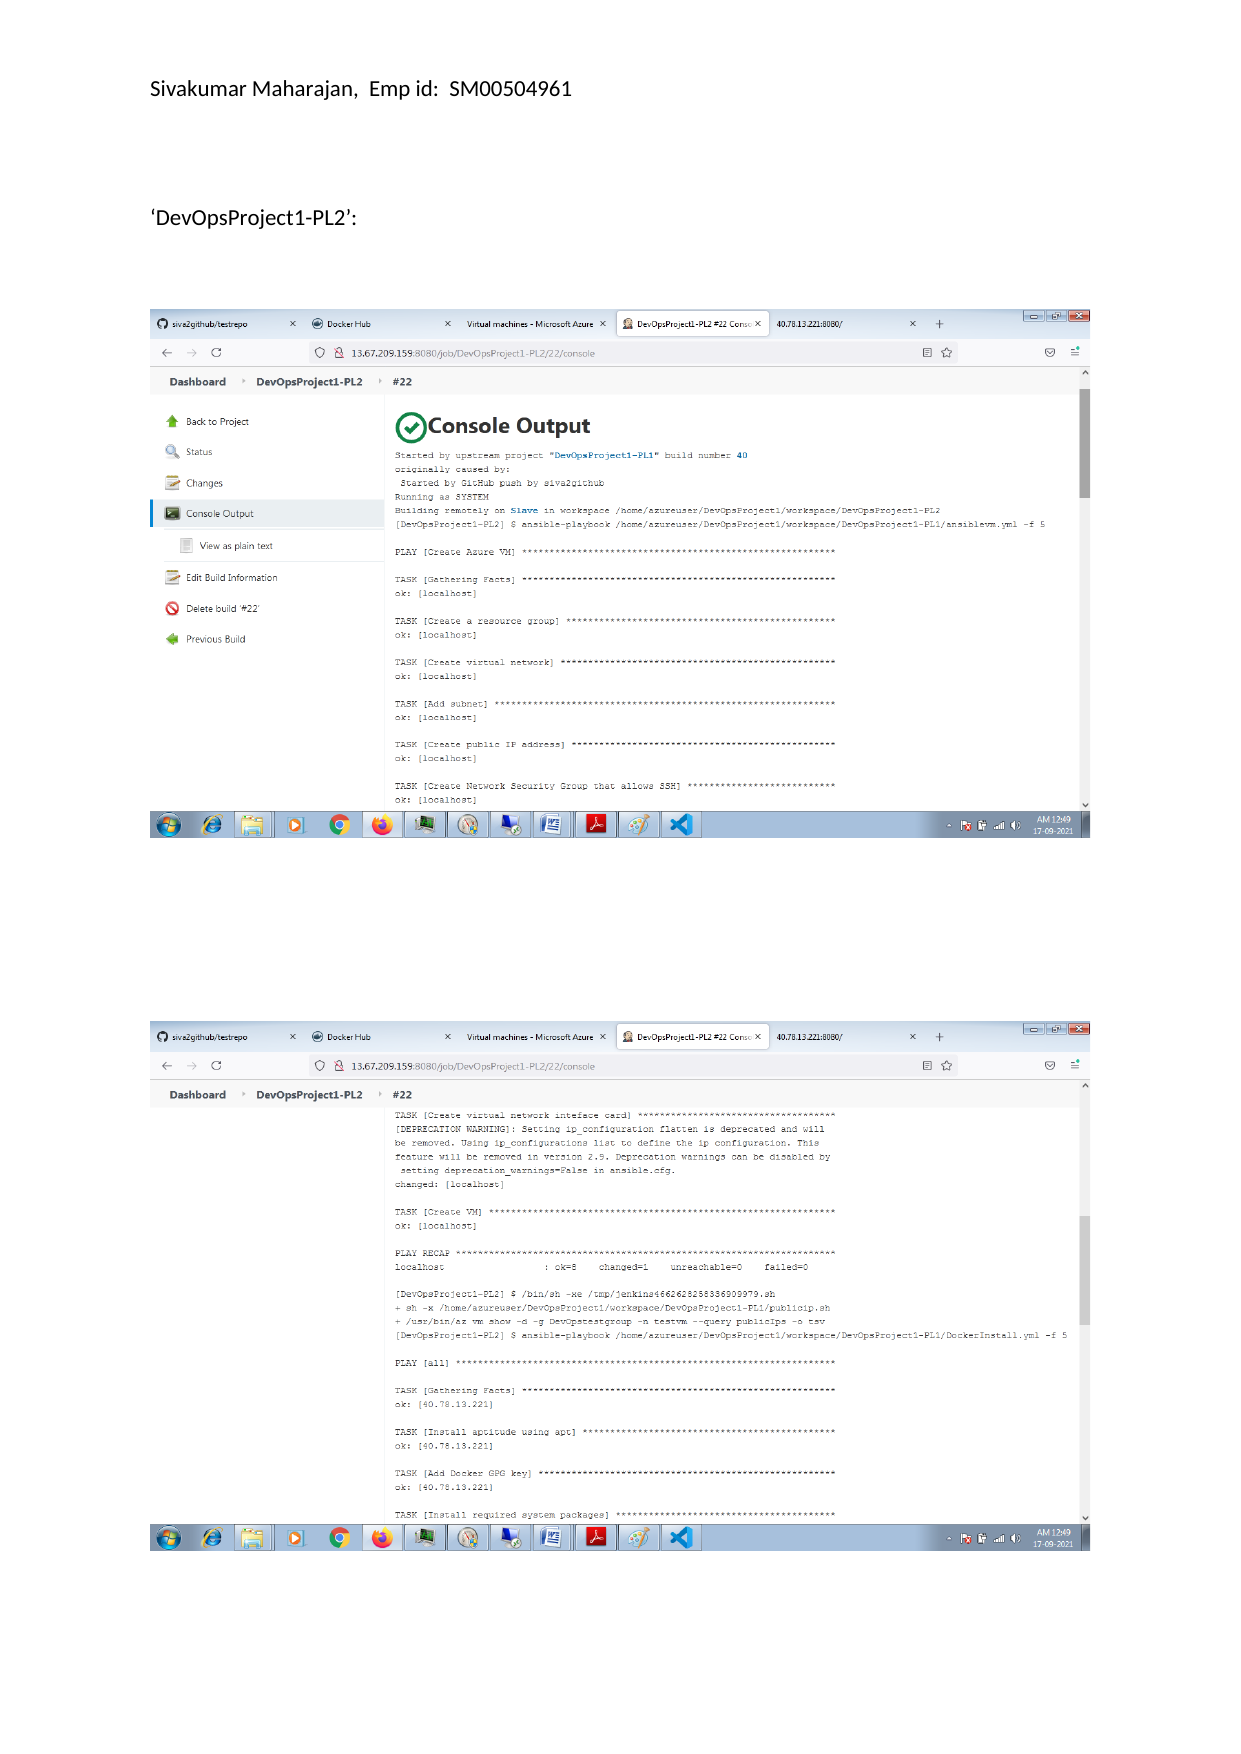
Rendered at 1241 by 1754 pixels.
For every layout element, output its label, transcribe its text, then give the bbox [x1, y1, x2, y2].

picture [150, 309, 1091, 838]
text ‘DevOpsProject1-PL2’: [150, 203, 1090, 231]
picture [150, 1021, 1091, 1551]
